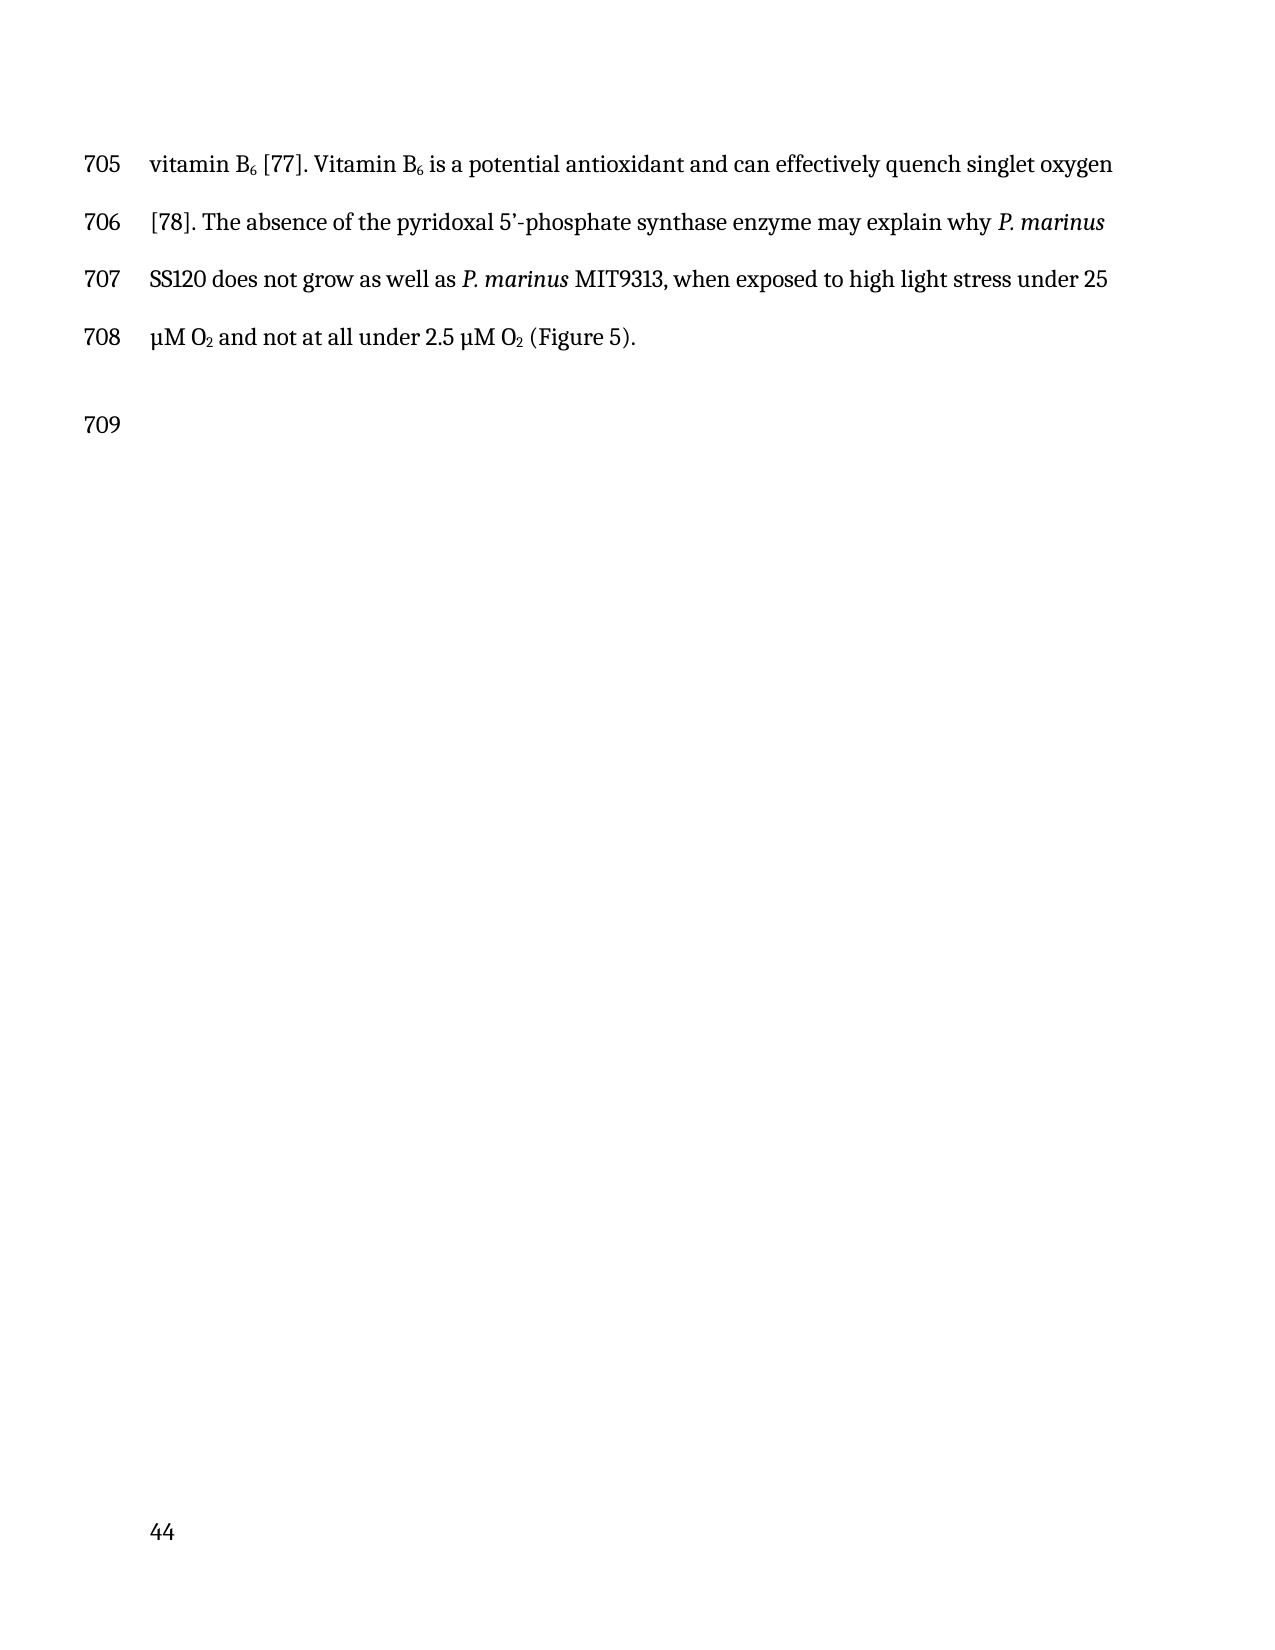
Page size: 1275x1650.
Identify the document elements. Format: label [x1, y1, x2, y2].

text [150, 150, 1125, 351]
